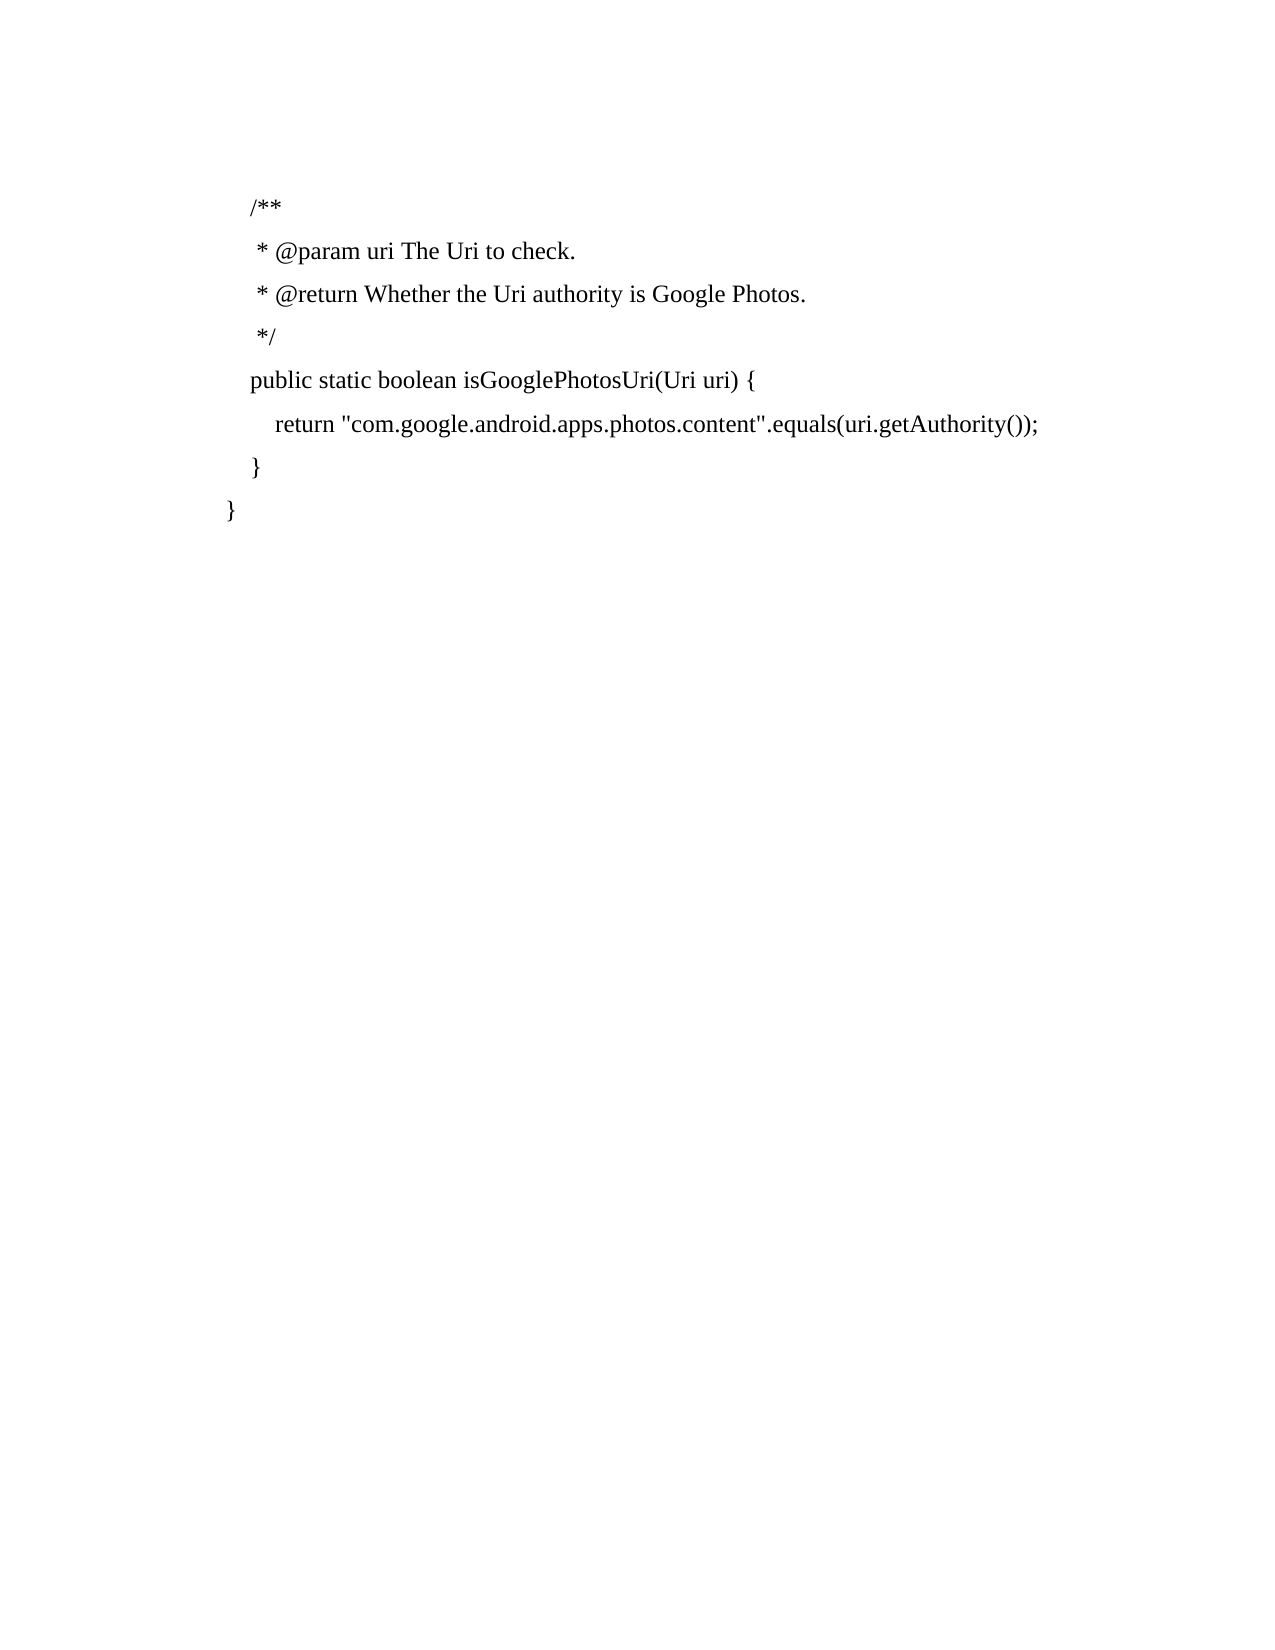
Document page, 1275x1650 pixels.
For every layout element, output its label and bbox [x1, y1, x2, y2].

text [225, 150, 1125, 524]
